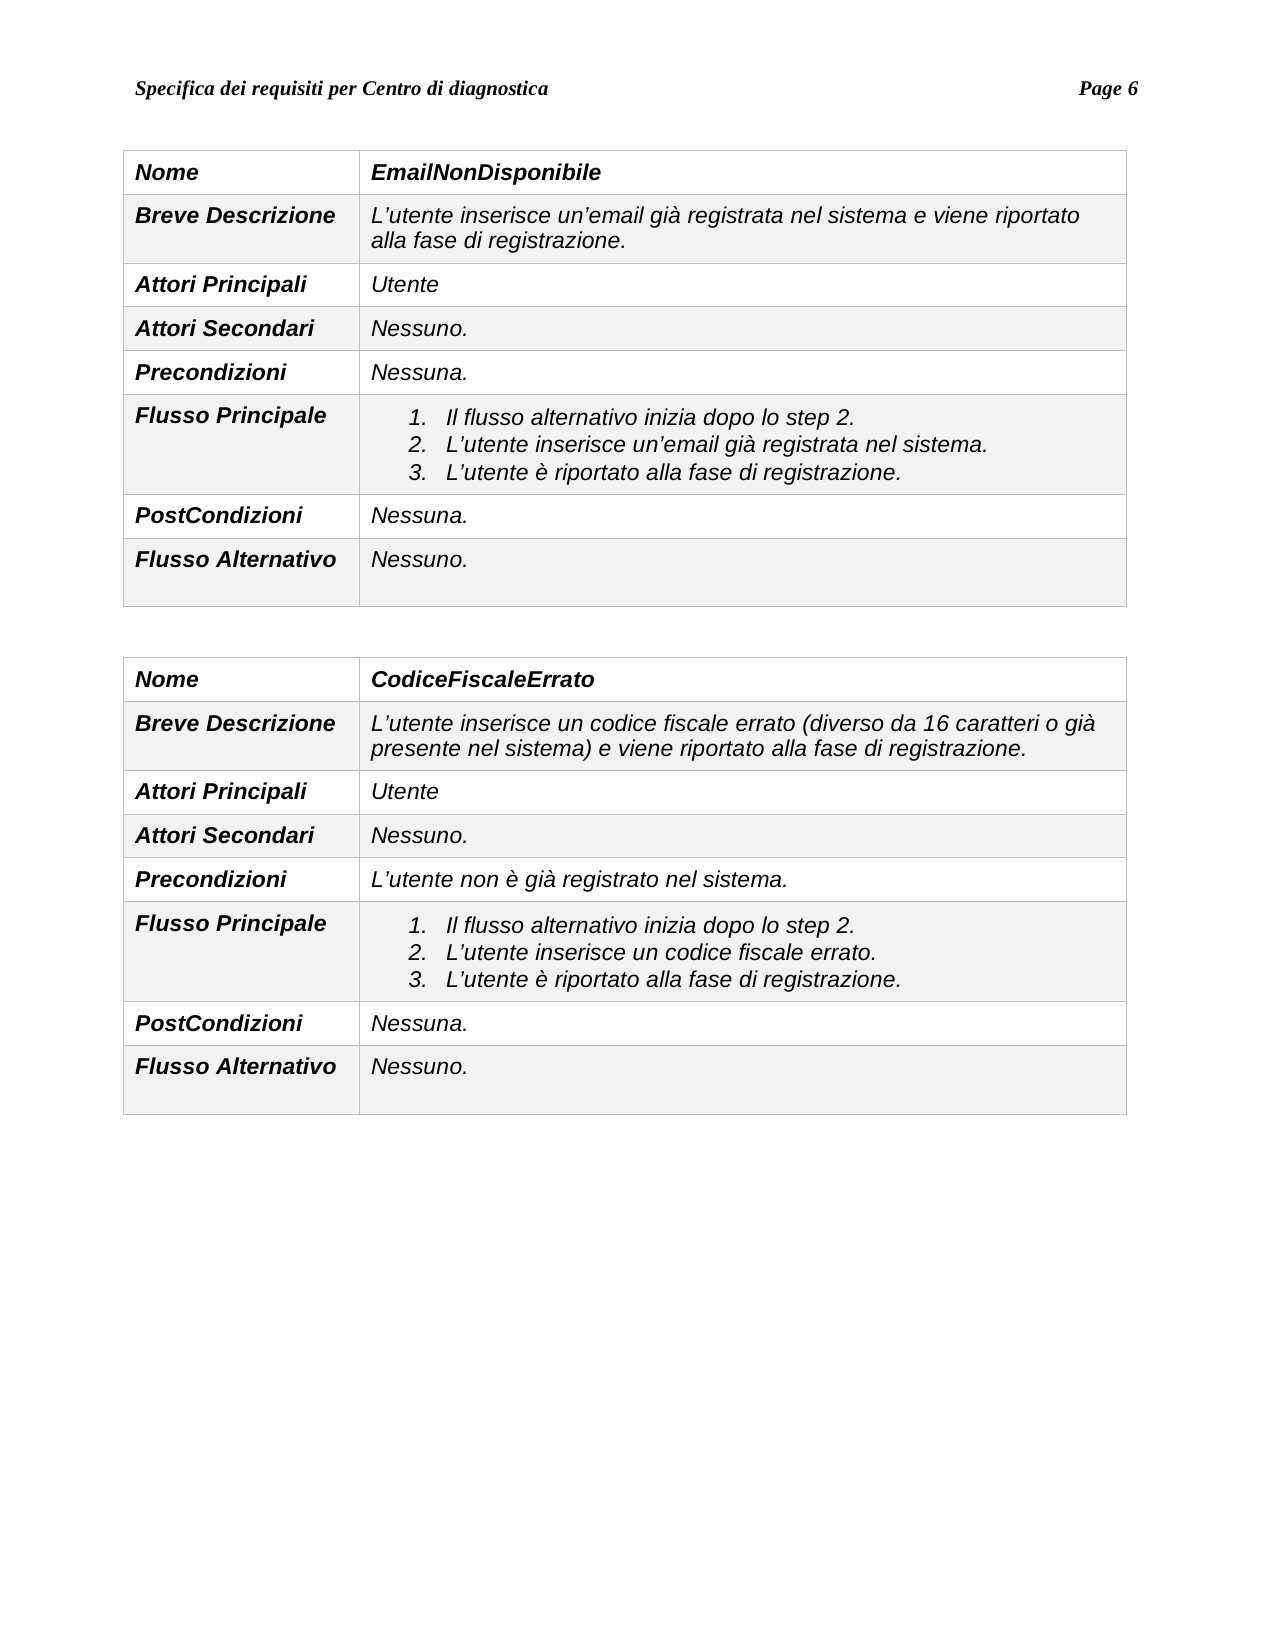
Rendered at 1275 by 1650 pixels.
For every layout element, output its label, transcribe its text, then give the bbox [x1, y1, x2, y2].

table_header Nome [124, 658, 359, 701]
table_cell Breve Descrizione [124, 702, 359, 770]
table_cell Nessuna. [360, 351, 1126, 394]
table_cell Il flusso alternativo inizia dopo lo step 2. L’utente inserisce un codice fiscale errato. L’utente è riportato alla fase di registrazione. [360, 902, 1126, 1001]
table_cell Breve Descrizione [124, 195, 359, 262]
table_cell Flusso Alternativo [124, 1046, 359, 1113]
table_cell Nessuna. [360, 495, 1126, 537]
table_cell L’utente inserisce un codice fiscale errato (diverso da 16 caratteri o già presente nel sistema) e viene riportato alla fase di registrazione. [360, 702, 1126, 770]
table_header Nome [124, 151, 359, 194]
table_cell L’utente inserisce un’email già registrata nel sistema e viene riportato alla fase di registrazione. [360, 195, 1126, 262]
table_cell Attori Secondari [124, 307, 359, 350]
table_cell Flusso Alternativo [124, 539, 359, 606]
table_cell Flusso Principale [124, 902, 359, 1001]
table_cell Utente [360, 264, 1126, 306]
table_cell Attori Principali [124, 771, 359, 813]
table_cell Utente [360, 771, 1126, 813]
table_cell Attori Secondari [124, 815, 359, 857]
table_cell PostCondizioni [124, 1002, 359, 1045]
table_cell PostCondizioni [124, 495, 359, 537]
table_cell Nessuno. [360, 1046, 1126, 1113]
table_cell Precondizioni [124, 858, 359, 901]
table_header CodiceFiscaleErrato [360, 658, 1126, 701]
table_cell Flusso Principale [124, 395, 359, 494]
table_cell Precondizioni [124, 351, 359, 394]
table_cell L’utente non è già registrato nel sistema. [360, 858, 1126, 901]
table_cell Nessuno. [360, 539, 1126, 606]
table_cell Nessuno. [360, 815, 1126, 857]
table_cell Nessuno. [360, 307, 1126, 350]
table_cell Attori Principali [124, 264, 359, 306]
table_header EmailNonDisponibile [360, 151, 1126, 194]
table_cell Il flusso alternativo inizia dopo lo step 2. L’utente inserisce un’email già registrata nel sistema. L’utente è riportato alla fase di registrazione. [360, 395, 1126, 494]
table_cell Nessuna. [360, 1002, 1126, 1045]
